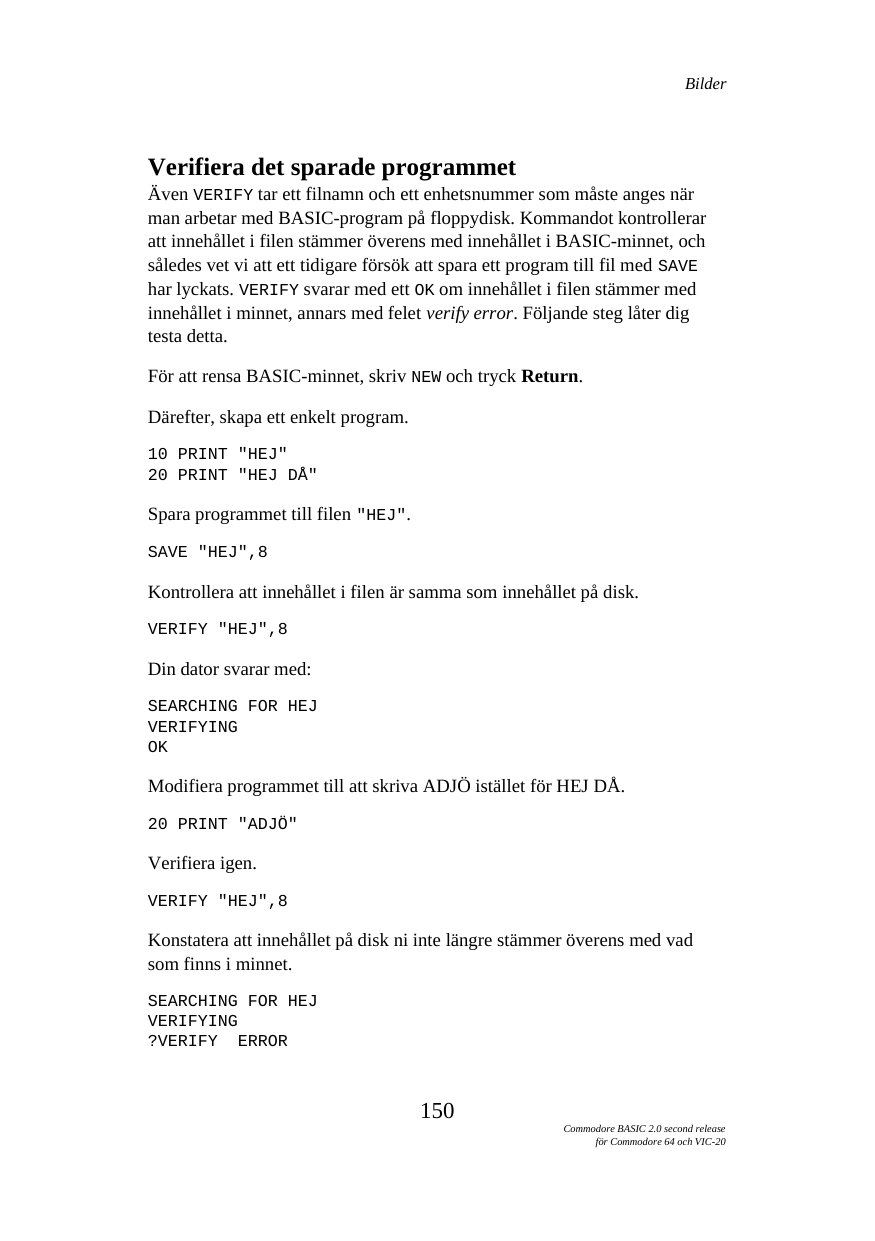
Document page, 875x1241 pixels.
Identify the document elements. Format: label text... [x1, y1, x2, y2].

text SAVE "HEJ",8 [148, 544, 726, 563]
text 10 PRINT "HEJ" 20 PRINT "HEJ DÅ" [148, 446, 726, 485]
text VERIFY "HEJ",8 [148, 892, 726, 911]
text Konstatera att innehållet på disk ni inte längre stämmer överens med vad som finns i minnet. [148, 929, 726, 974]
text Därefter, skapa ett enkelt program. [148, 406, 726, 427]
text SEARCHING FOR HEJ VERIFYING OK [148, 698, 726, 757]
text Modifiera programmet till att skriva ADJÖ istället för HEJ DÅ. [148, 775, 726, 797]
text Spara programmet till filen "HEJ". [148, 503, 726, 526]
subtitle Verifiera det sparade programmet [148, 152, 726, 181]
text Din dator svarar med: [148, 658, 726, 679]
text VERIFY "HEJ",8 [148, 621, 726, 640]
text Även VERIFY tar ett filnamn och ett enhetsnummer som måste anges när man arbetar med BASIC-program på floppydisk. Kommandot kontrollerar att innehållet i filen stämmer överens med innehållet i BASIC-minnet, och således vet vi att ett tidigare försök att spara ett program till fil med SAVE har lyckats. VERIFY svarar med ett OK om innehållet i filen stämmer med innehållet i minnet, annars med felet verify error. Följande steg låter dig testa detta. [148, 183, 726, 347]
text SEARCHING FOR HEJ VERIFYING ?VERIFY ERROR [148, 992, 726, 1052]
text 20 PRINT "ADJÖ" [148, 815, 726, 834]
text För att rensa BASIC-minnet, skriv NEW och tryck Return. [148, 365, 726, 387]
text Kontrollera att innehållet i filen är samma som innehållet på disk. [148, 581, 726, 603]
text Verifiera igen. [148, 852, 726, 874]
